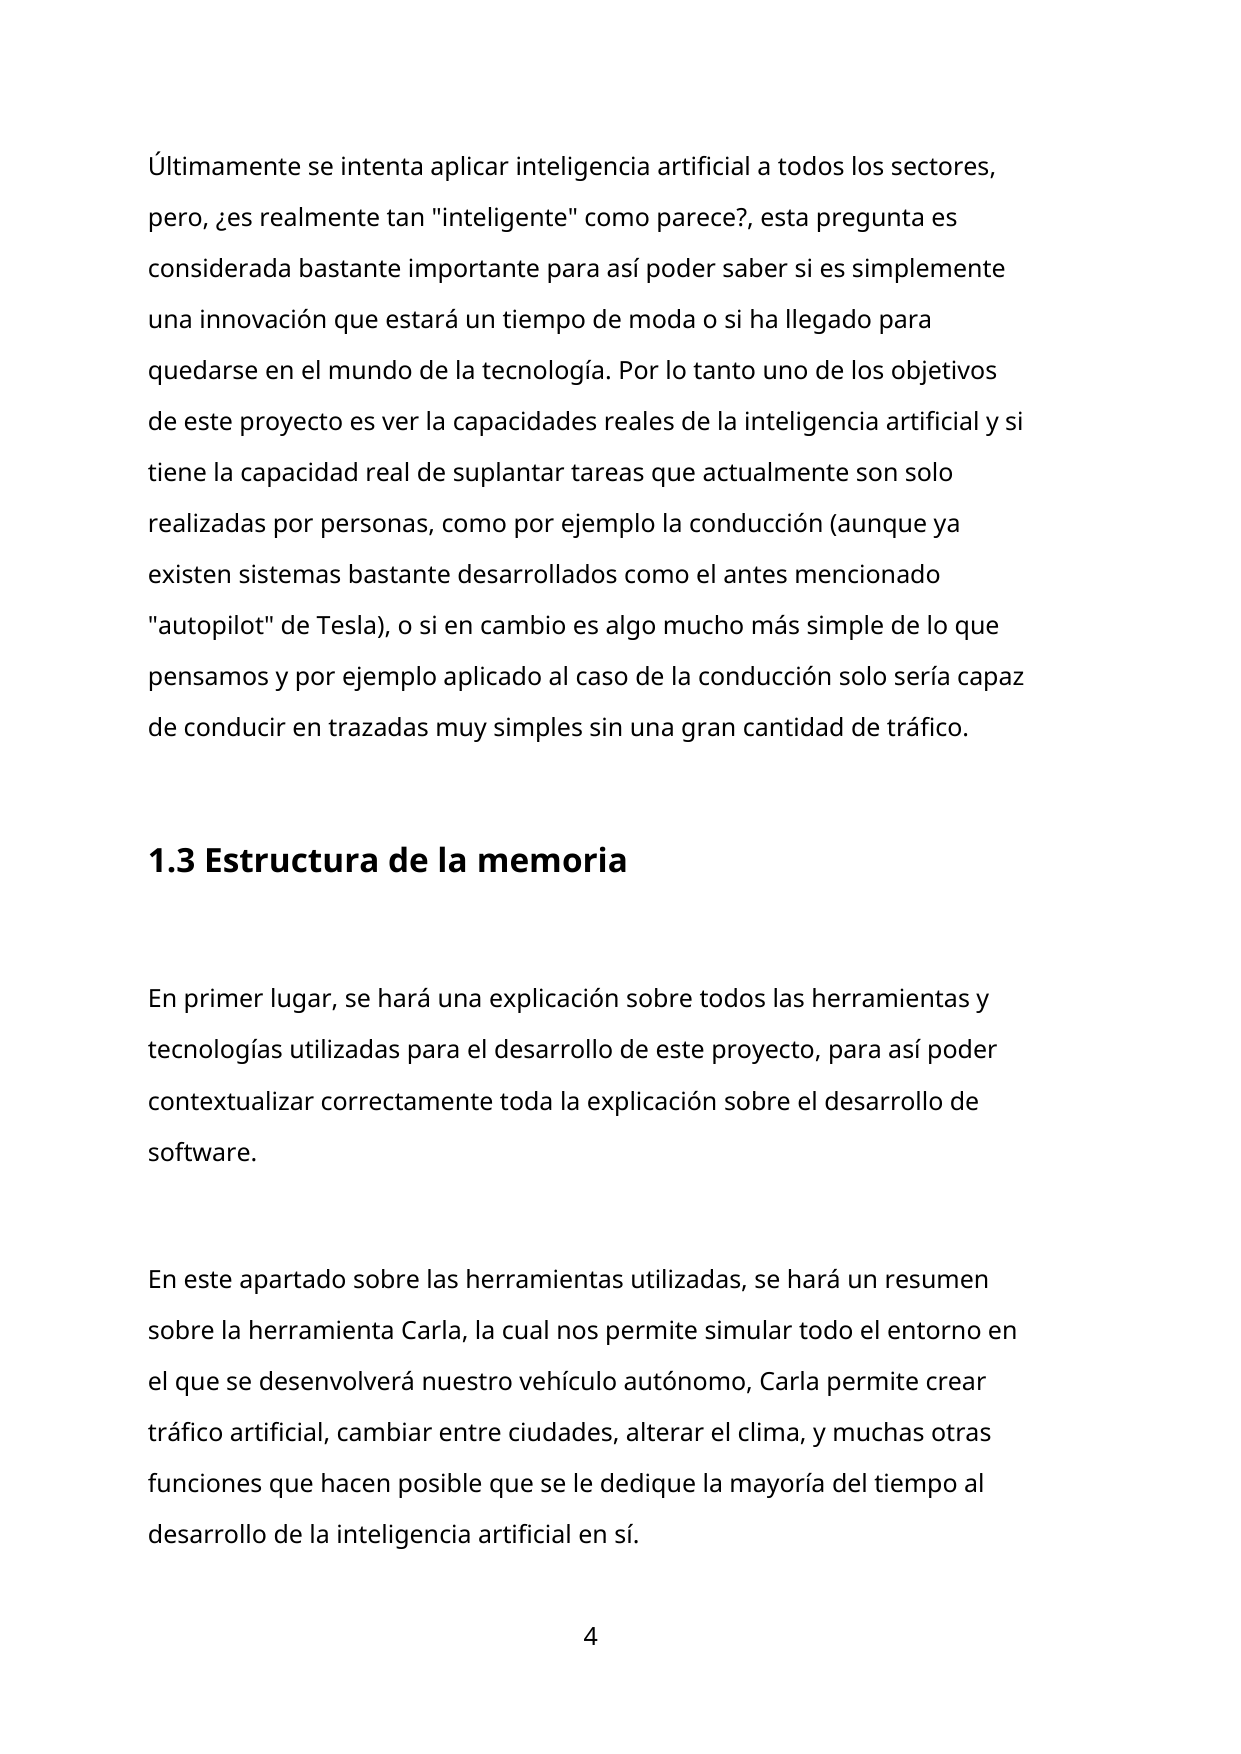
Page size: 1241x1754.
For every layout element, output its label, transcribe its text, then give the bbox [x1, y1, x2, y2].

text En este apartado sobre las herramientas utilizadas, se hará un resumen sobre la herramienta Carla, la cual nos permite simular todo el entorno en el que se desenvolverá nuestro vehículo autónomo, Carla permite crear tráfico artificial, cambiar entre ciudades, alterar el clima, y muchas otras funciones que hacen posible que se le dedique la mayoría del tiempo al desarrollo de la inteligencia artificial en sí. [148, 1261, 1033, 1551]
text En primer lugar, se hará una explicación sobre todos las herramientas y tecnologías utilizadas para el desarrollo de este proyecto, para así poder contextualizar correctamente toda la explicación sobre el desarrollo de software. [148, 981, 1033, 1168]
text 1.3 Estructura de la memoria [148, 837, 1033, 882]
text Últimamente se intenta aplicar inteligencia artificial a todos los sectores, pero, ¿es realmente tan "inteligente" como parece?, esta pregunta es considerada bastante importante para así poder saber si es simplemente una innovación que estará un tiempo de moda o si ha llegado para quedarse en el mundo de la tecnología. Por lo tanto uno de los objetivos de este proyecto es ver la capacidades reales de la inteligencia artificial y si tiene la capacidad real de suplantar tareas que actualmente son solo realizadas por personas, como por ejemplo la conducción (aunque ya existen sistemas bastante desarrollados como el antes mencionado "autopilot" de Tesla), o si en cambio es algo mucho más simple de lo que pensamos y por ejemplo aplicado al caso de la conducción solo sería capaz de conducir en trazadas muy simples sin una gran cantidad de tráfico. [148, 148, 1033, 744]
